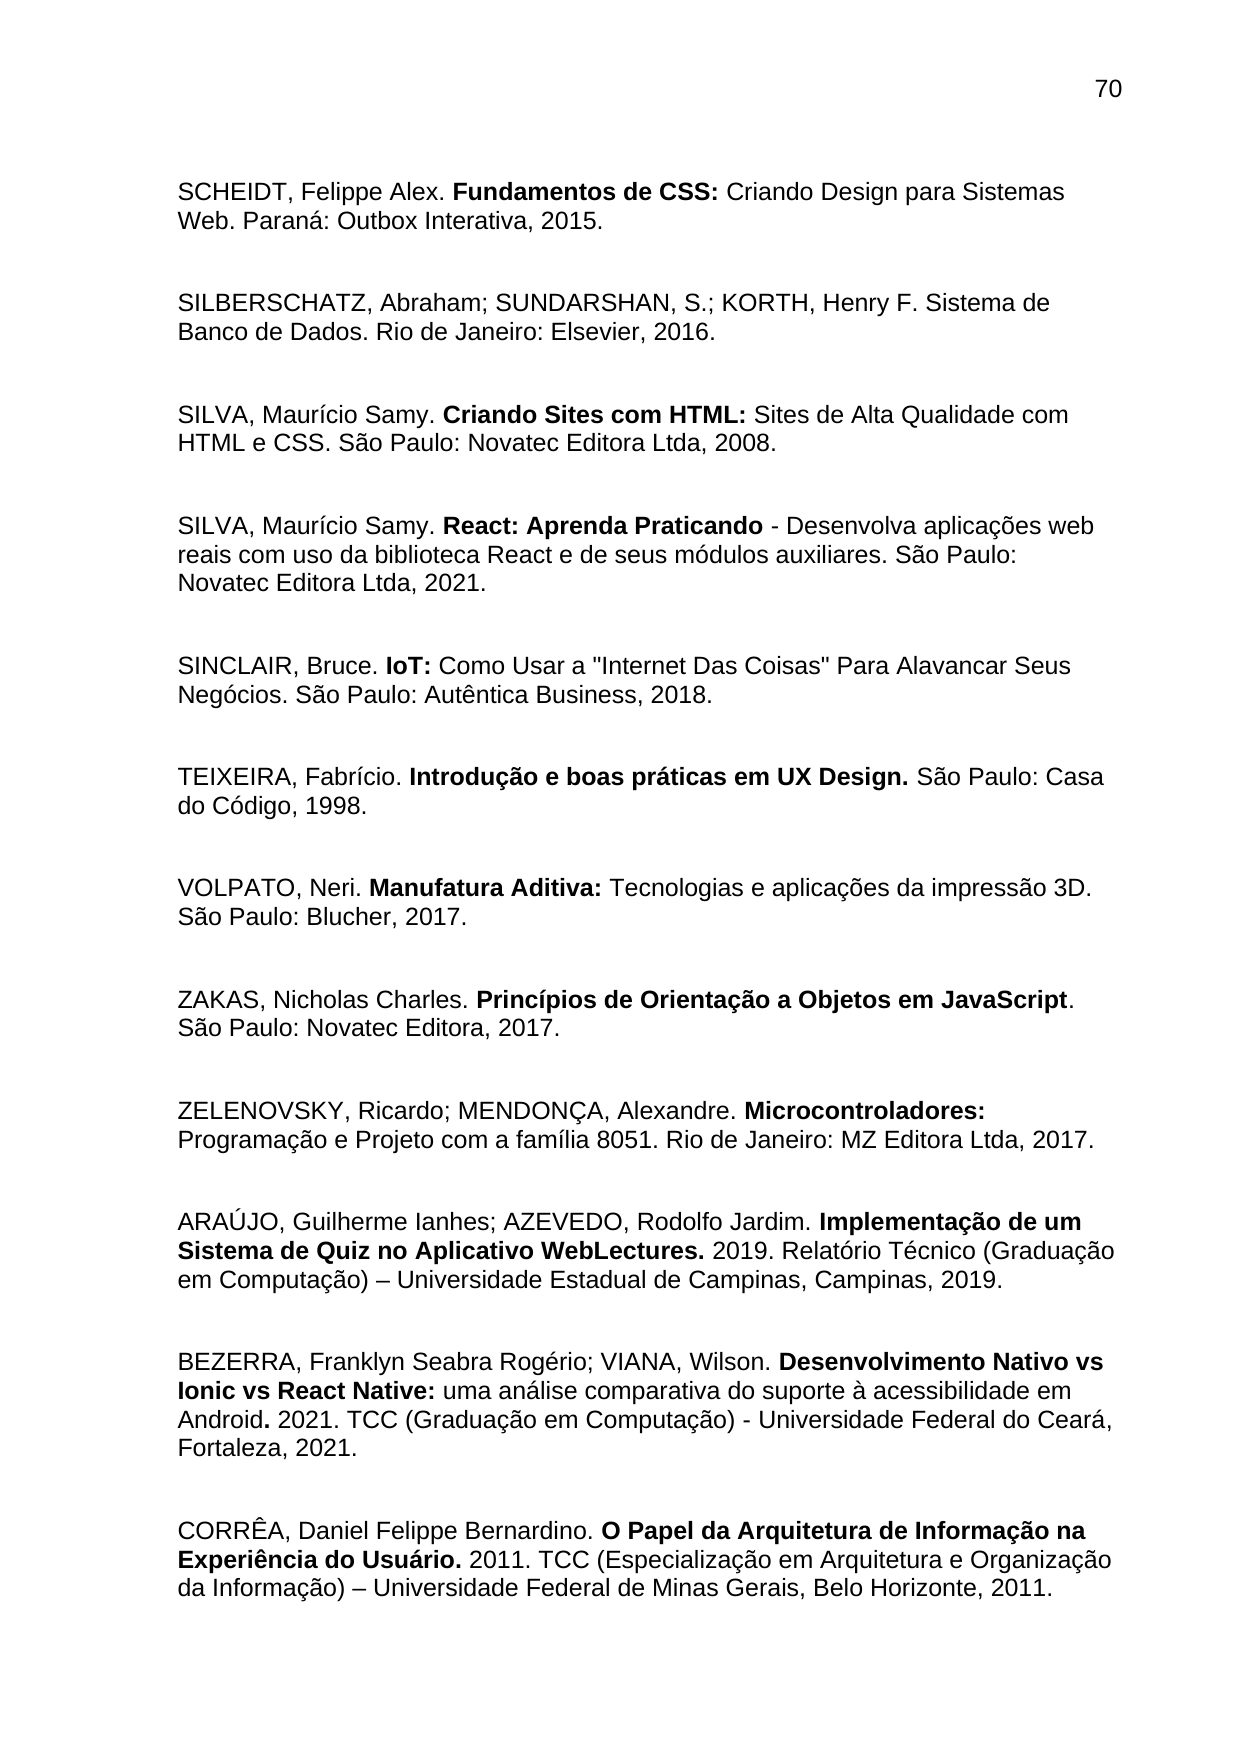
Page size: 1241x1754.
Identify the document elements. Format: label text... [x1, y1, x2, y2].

text SILBERSCHATZ, Abraham; SUNDARSHAN, S.; KORTH, Henry F. Sistema de Banco de Dados. Rio de Janeiro: Elsevier, 2016. [177, 288, 1122, 346]
text ZAKAS, Nicholas Charles. Princípios de Orientação a Objetos em JavaScript. São Paulo: Novatec Editora, 2017. [177, 985, 1122, 1042]
text VOLPATO, Neri. Manufatura Aditiva: Tecnologias e aplicações da impressão 3D. São Paulo: Blucher, 2017. [177, 873, 1122, 931]
text ZELENOVSKY, Ricardo; MENDONÇA, Alexandre. Microcontroladores: Programação e Projeto com a família 8051. Rio de Janeiro: MZ Editora Ltda, 2017. [177, 1096, 1122, 1153]
text BEZERRA, Franklyn Seabra Rogério; VIANA, Wilson. Desenvolvimento Nativo vs Ionic vs React Native: uma análise comparativa do suporte à acessibilidade em Android. 2021. TCC (Graduação em Computação) - Universidade Federal do Ceará, Fortaleza, 2021. [177, 1347, 1122, 1462]
text ARAÚJO, Guilherme Ianhes; AZEVEDO, Rodolfo Jardim. Implementação de um Sistema de Quiz no Aplicativo WebLectures. 2019. Relatório Técnico (Graduação em Computação) – Universidade Estadual de Campinas, Campinas, 2019. [177, 1207, 1122, 1293]
text CORRÊA, Daniel Felippe Bernardino. O Papel da Arquitetura de Informação na Experiência do Usuário. 2011. TCC (Especialização em Arquitetura e Organização da Informação) – Universidade Federal de Minas Gerais, Belo Horizonte, 2011. [177, 1516, 1122, 1602]
text SILVA, Maurício Samy. Criando Sites com HTML: Sites de Alta Qualidade com HTML e CSS. São Paulo: Novatec Editora Ltda, 2008. [177, 400, 1122, 457]
text SCHEIDT, Felippe Alex. Fundamentos de CSS: Criando Design para Sistemas Web. Paraná: Outbox Interativa, 2015. [177, 177, 1122, 235]
text SILVA, Maurício Samy. React: Aprenda Praticando - Desenvolva aplicações web reais com uso da biblioteca React e de seus módulos auxiliares. São Paulo: Novatec Editora Ltda, 2021. [177, 511, 1122, 597]
text SINCLAIR, Bruce. IoT: Como Usar a "Internet Das Coisas" Para Alavancar Seus Negócios. São Paulo: Autêntica Business, 2018. [177, 651, 1122, 708]
text TEIXEIRA, Fabrício. Introdução e boas práticas em UX Design. São Paulo: Casa do Código, 1998. [177, 762, 1122, 820]
